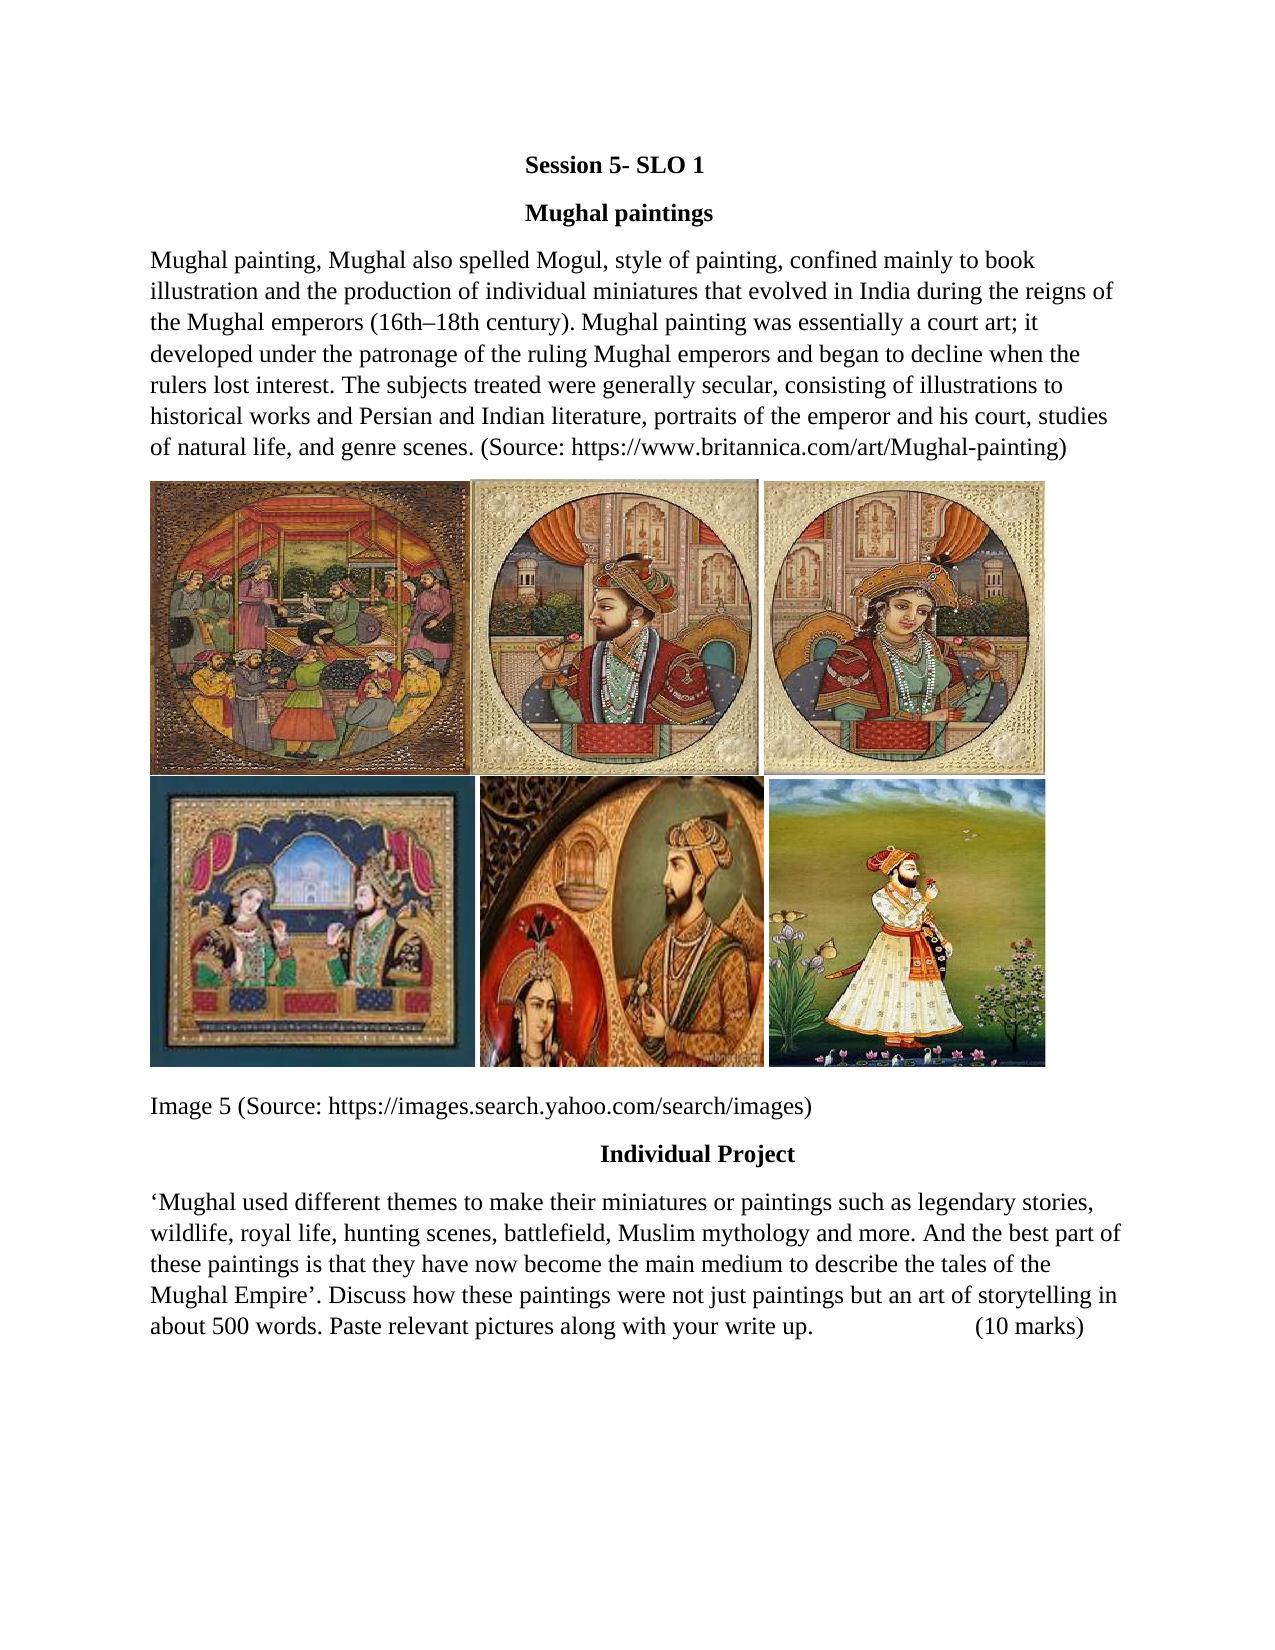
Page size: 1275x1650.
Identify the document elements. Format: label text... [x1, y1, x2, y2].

text Mughal painting, Mughal also spelled Mogul, style of painting, confined mainly to book illustration and the production of individual miniatures that evolved in India during the reigns of the Mughal emperors (16th–18th century). Mughal painting was essentially a court art; it developed under the patronage of the ruling Mughal emperors and began to decline when the rulers lost interest. The subjects treated were generally secular, consisting of illustrations to historical works and Persian and Indian literature, portraits of the emperor and his court, studies of natural life, and genre scenes. (Source: https://www.britannica.com/art/Mughal-painting) [150, 245, 1125, 461]
picture [150, 776, 476, 1067]
text ‘Mughal used different themes to make their miniatures or paintings such as legendary stories, wildlife, royal life, hunting scenes, battlefield, Muslim mythology and more. And the best part of these paintings is that they have now become the main medium to describe the tales of the Mughal Empire’. Discuss how these paintings were not just paintings but an art of storytelling in about 500 words. Paste relevant pictures along with your write up. (10 marks) [150, 1187, 1125, 1340]
text Session 5- SLO 1 [450, 150, 1125, 179]
picture [480, 776, 764, 1067]
text Individual Project [150, 1139, 1125, 1168]
picture [763, 481, 1046, 775]
text Mughal paintings [450, 198, 1125, 226]
picture [150, 479, 759, 775]
picture [769, 779, 1046, 1067]
text Image 5 (Source: https://images.search.yahoo.com/search/images) [150, 1091, 1125, 1120]
